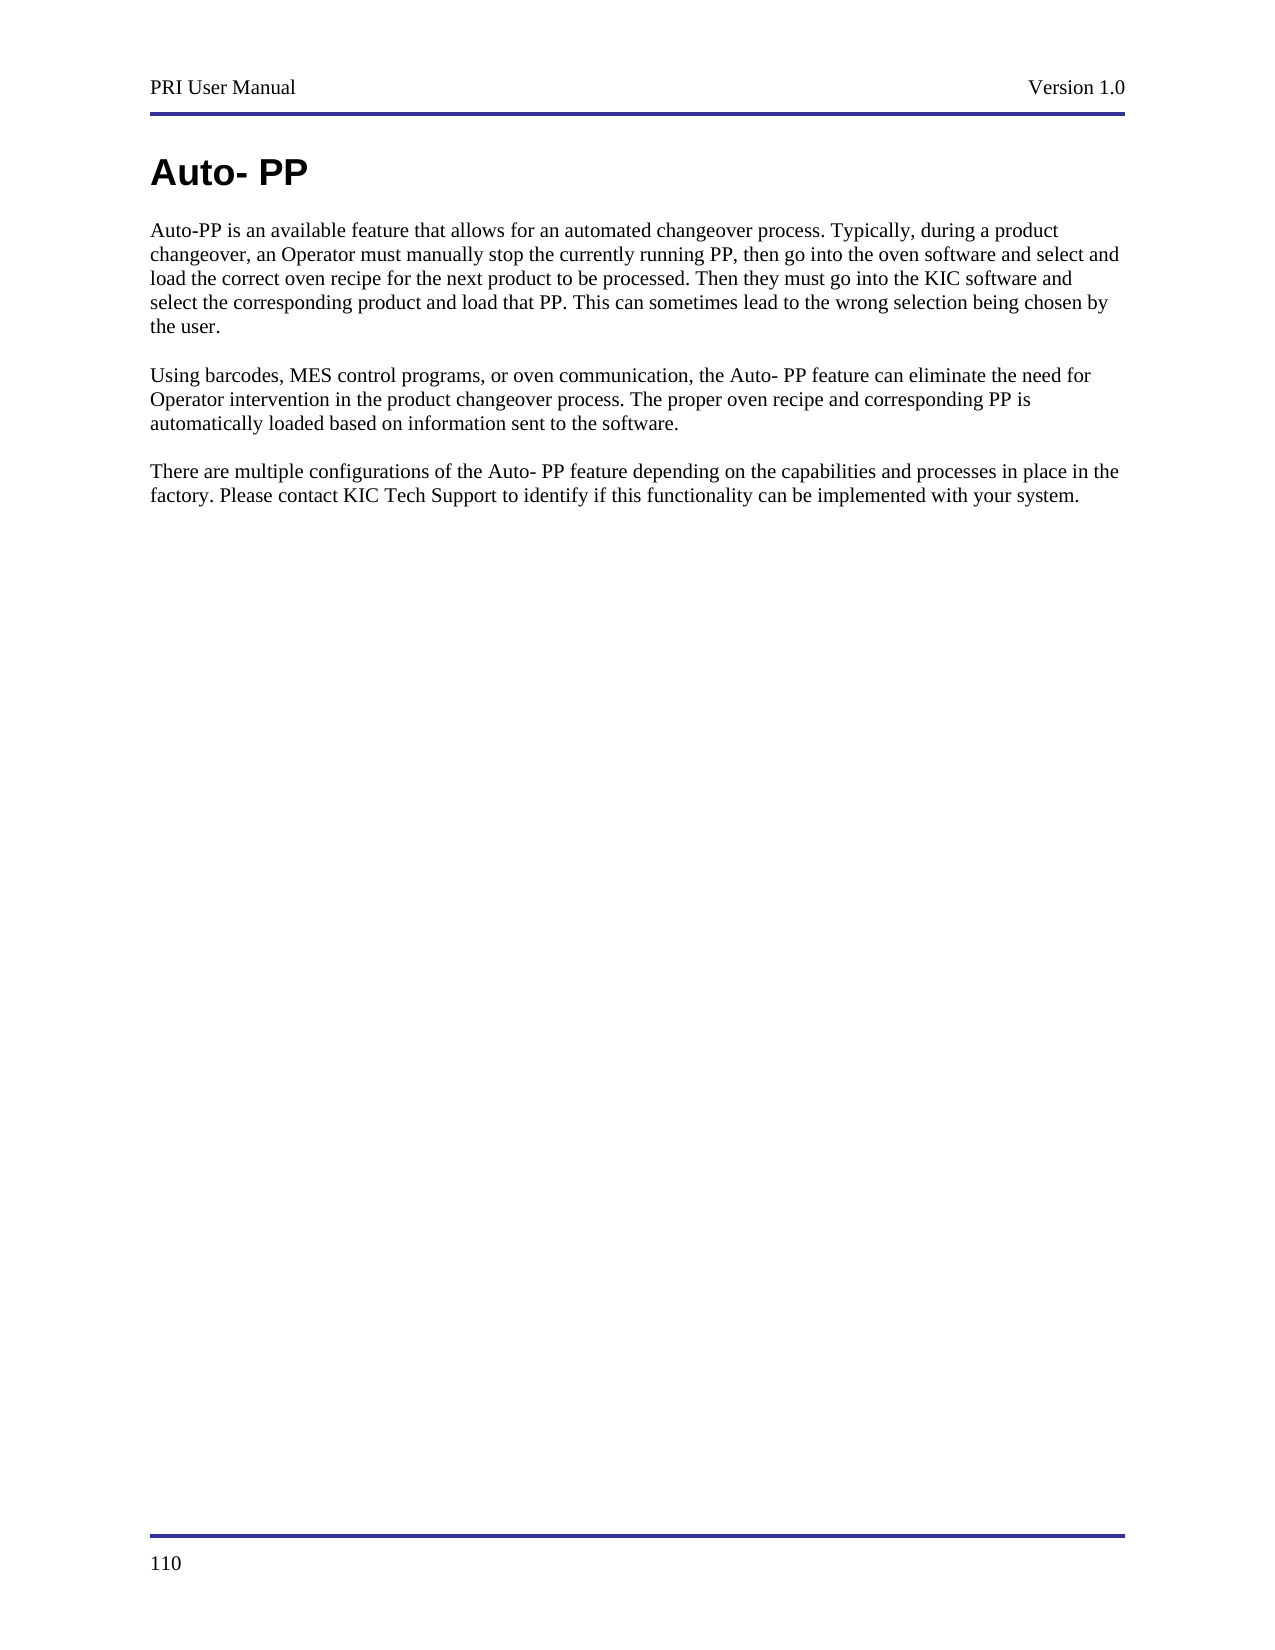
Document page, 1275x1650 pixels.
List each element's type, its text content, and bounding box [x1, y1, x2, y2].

subtitle Auto- PP [150, 150, 1125, 193]
text There are multiple configurations of the Auto- PP feature depending on the capabilities and processes in place in the factory. Please contact KIC Tech Support to identify if this functionality can be implemented with your system. [150, 459, 1125, 507]
text Using barcodes, MES control programs, or oven communication, the Auto- PP feature can eliminate the need for Operator intervention in the product changeover process. The proper oven recipe and corresponding PP is automatically loaded based on information sent to the software. [150, 362, 1125, 435]
text Auto-PP is an available feature that allows for an automated changeover process. Typically, during a product changeover, an Operator must manually stop the currently running PP, then go into the oven software and select and load the correct oven recipe for the next product to be processed. Then they must go into the KIC software and select the corresponding product and load that PP. This can sometimes lead to the wrong selection being chosen by the user. [150, 218, 1125, 338]
